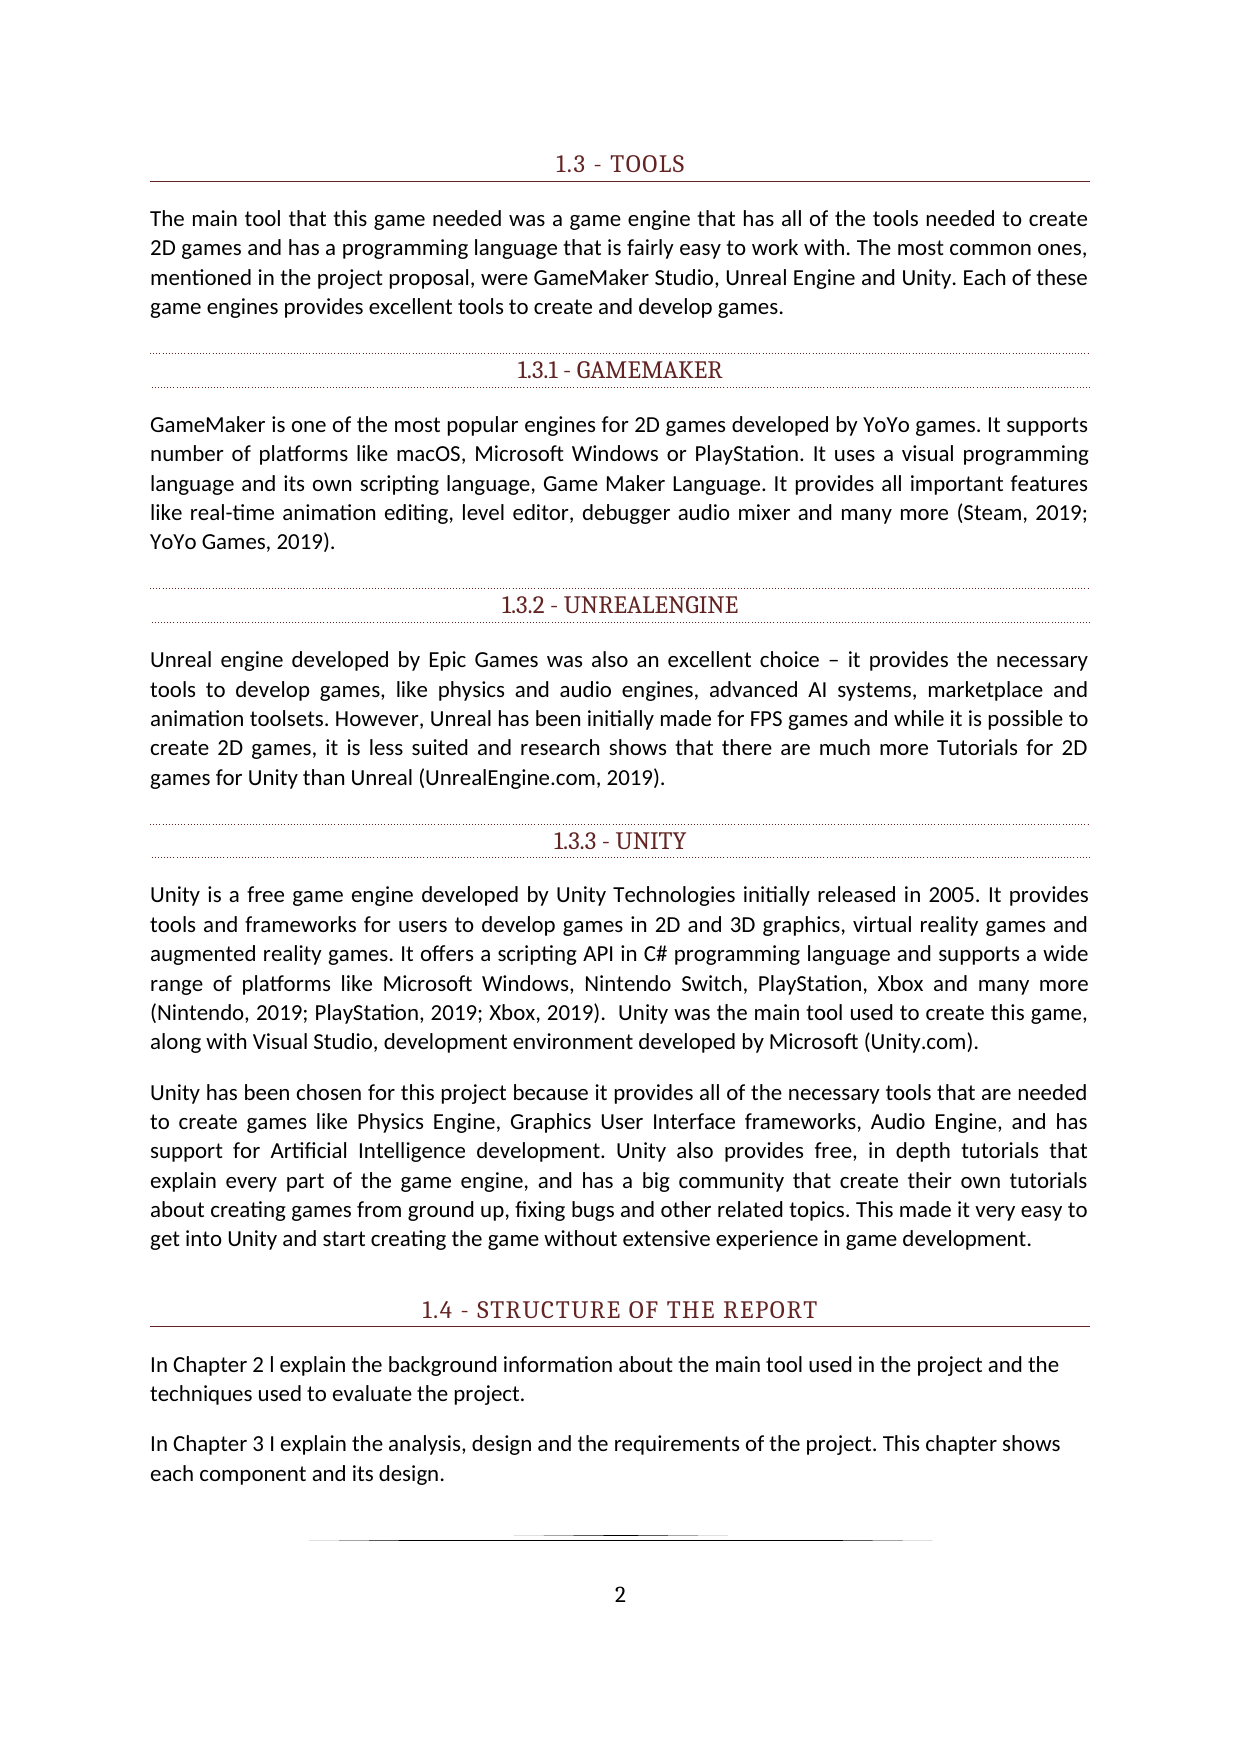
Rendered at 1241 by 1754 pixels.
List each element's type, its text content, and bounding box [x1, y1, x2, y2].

text Unreal engine developed by Epic Games was also an excellent choice – it provides the necessary tools to develop games, like physics and audio engines, advanced AI systems, marketplace and animation toolsets. However, Unreal has been initially made for FPS games and while it is possible to create 2D games, it is less suited and research shows that there are much more Tutorials for 2D games for Unity than Unreal (UnrealEngine.com, 2019). [150, 645, 1090, 791]
text Unity has been chosen for this project because it provides all of the necessary tools that are needed to create games like Physics Engine, Graphics User Interface frameworks, Audio Engine, and has support for Artificial Intelligence development. Unity also provides free, in depth tutorials that explain every part of the game engine, and has a big community that create their own tutorials about creating games from ground up, fixing bugs and other related topics. This made it very easy to get into Unity and start creating the game without extensive experience in game development. [150, 1078, 1090, 1253]
subtitle 1.4 - Structure of the report [150, 1296, 1090, 1326]
subtitle 1.3.2 - UnrealEngine [150, 588, 1090, 623]
text The main tool that this game needed was a game engine that has all of the tools needed to create 2D games and has a programming language that is fairly easy to work with. The most common ones, mentioned in the project proposal, were GameMaker Studio, Unreal Engine and Unity. Each of these game engines provides excellent tools to create and develop games. [150, 204, 1090, 320]
subtitle 1.3.3 - Unity [150, 823, 1090, 858]
text In Chapter 2 l explain the background information about the main tool used in the project and the techniques used to evaluate the project. [150, 1350, 1090, 1407]
text GameMaker is one of the most popular engines for 2D games developed by YoYo games. It supports number of platforms like macOS, Microsoft Windows or PlayStation. It uses a visual programming language and its own scripting language, Game Maker Language. It provides all important features like real-time animation editing, level editor, debugger audio mixer and many more (Steam, 2019; YoYo Games, 2019). [150, 410, 1090, 556]
subtitle 1.3.1 - GameMaker [150, 353, 1090, 388]
text Unity is a free game engine developed by Unity Technologies initially released in 2005. It provides tools and frameworks for users to develop games in 2D and 3D graphics, virtual reality games and augmented reality games. It offers a scripting API in C# programming language and supports a wide range of platforms like Microsoft Windows, Nintendo Switch, PlayStation, Xbox and many more (Nintendo, 2019; PlayStation, 2019; Xbox, 2019). Unity was the main tool used to create this game, along with Visual Studio, development environment developed by Microsoft (Unity.com). [150, 881, 1090, 1056]
text In Chapter 3 I explain the analysis, design and the requirements of the project. This chapter shows each component and its design. [150, 1429, 1090, 1487]
subtitle 1.3 - Tools [150, 150, 1090, 181]
